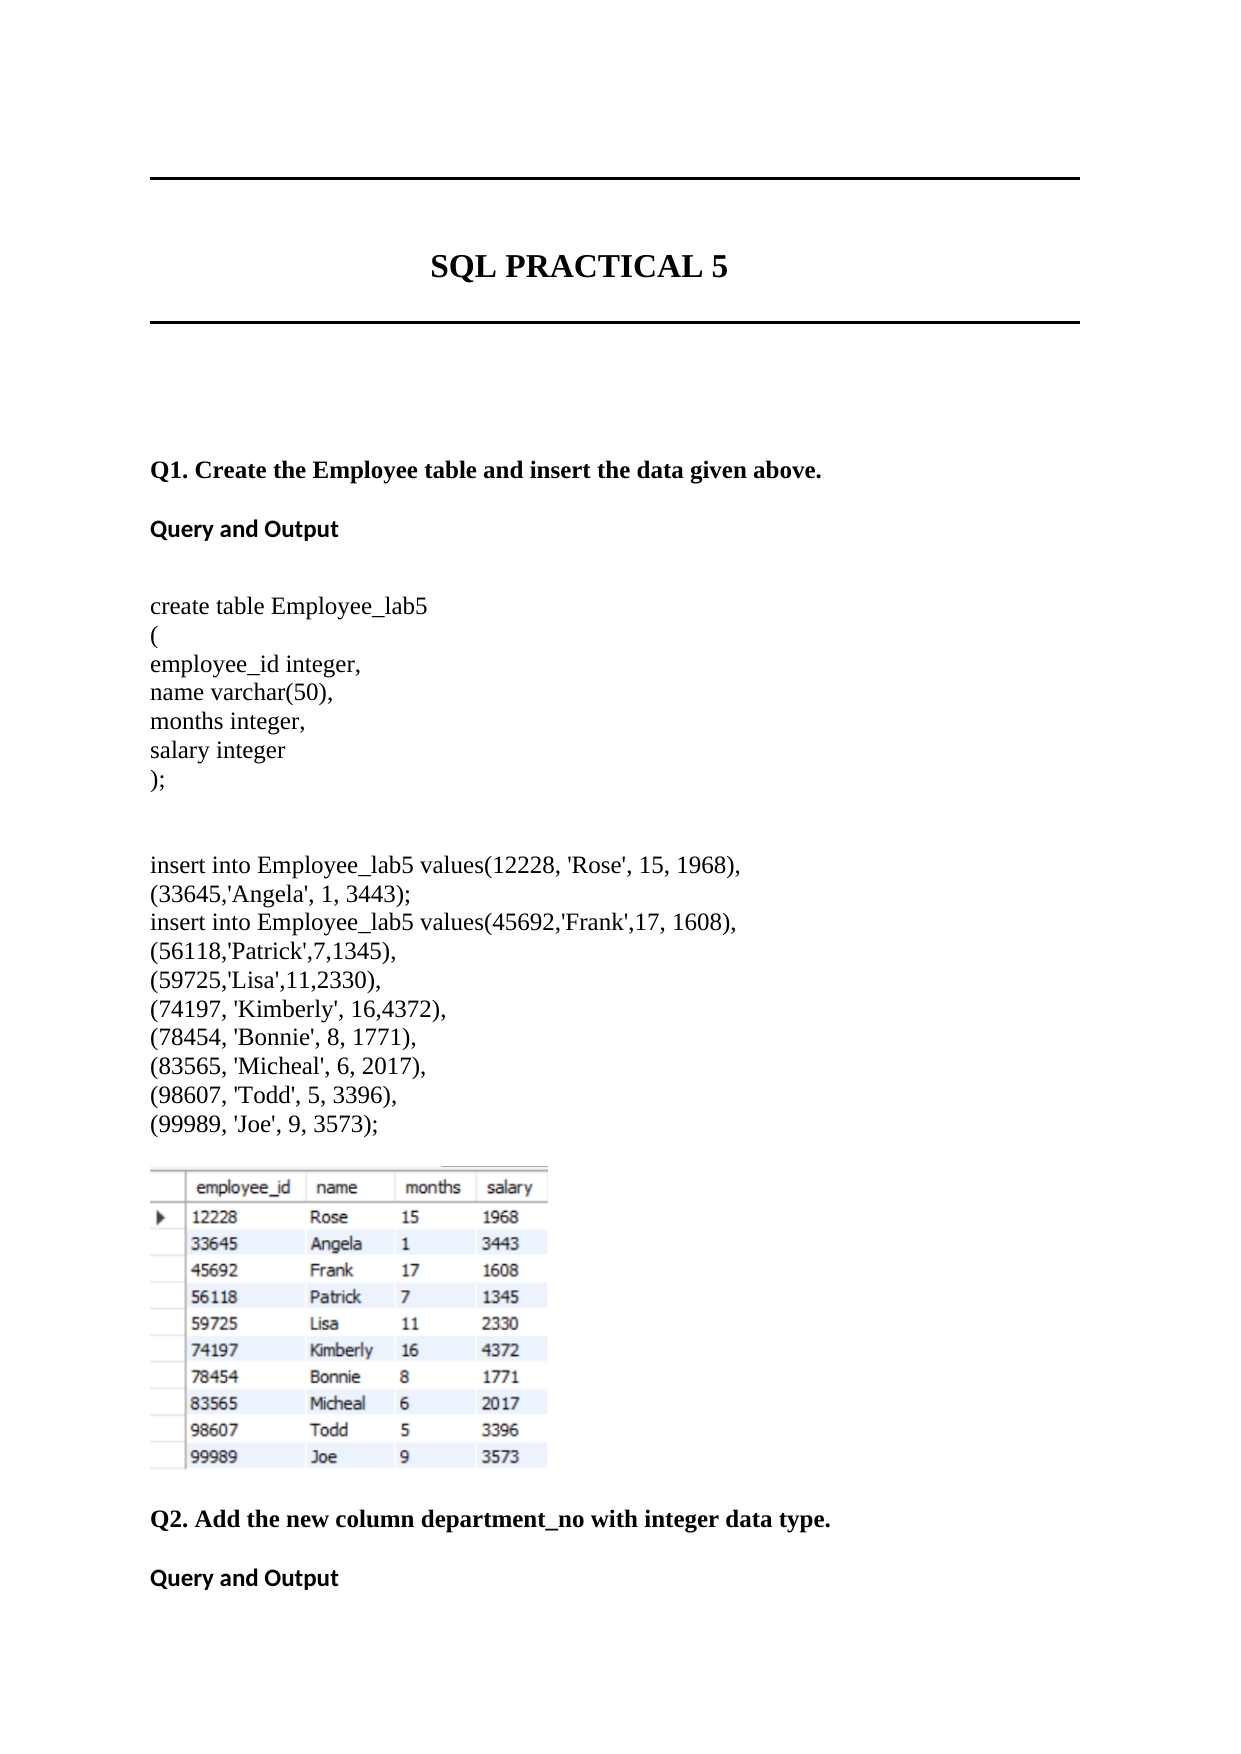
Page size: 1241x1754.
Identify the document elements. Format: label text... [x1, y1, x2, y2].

text (74197, 'Kimberly', 16,4372), [150, 994, 1090, 1022]
text name varchar(50), [150, 677, 1090, 706]
picture [150, 1166, 548, 1476]
text (99989, 'Joe', 9, 3573); [150, 1109, 1090, 1137]
text Q1. Create the Employee table and insert the data given above. [150, 455, 1090, 484]
text employee_id integer, [150, 649, 1090, 677]
text Query and Output [150, 1562, 1090, 1592]
text (78454, 'Bonnie', 8, 1771), [150, 1022, 1090, 1051]
text insert into Employee_lab5 values(12228, 'Rose', 15, 1968), [150, 850, 1090, 879]
text create table Employee_lab5 [150, 591, 1090, 620]
subtitle SQL PRACTICAL 5 [150, 246, 1008, 284]
text ( [150, 620, 1090, 649]
text (98607, 'Todd', 5, 3396), [150, 1080, 1090, 1109]
text months integer, [150, 706, 1090, 735]
text insert into Employee_lab5 values(45692,'Frank',17, 1608), [150, 907, 1090, 936]
text (33645,'Angela', 1, 3443); [150, 879, 1090, 907]
text (83565, 'Micheal', 6, 2017), [150, 1051, 1090, 1080]
text Q2. Add the new column department_no with integer data type. [150, 1504, 1090, 1533]
text (59725,'Lisa',11,2330), [150, 965, 1090, 994]
text (56118,'Patrick',7,1345), [150, 936, 1090, 965]
text salary integer [150, 735, 1090, 764]
text ); [150, 764, 1090, 792]
text Query and Output [150, 513, 1090, 543]
